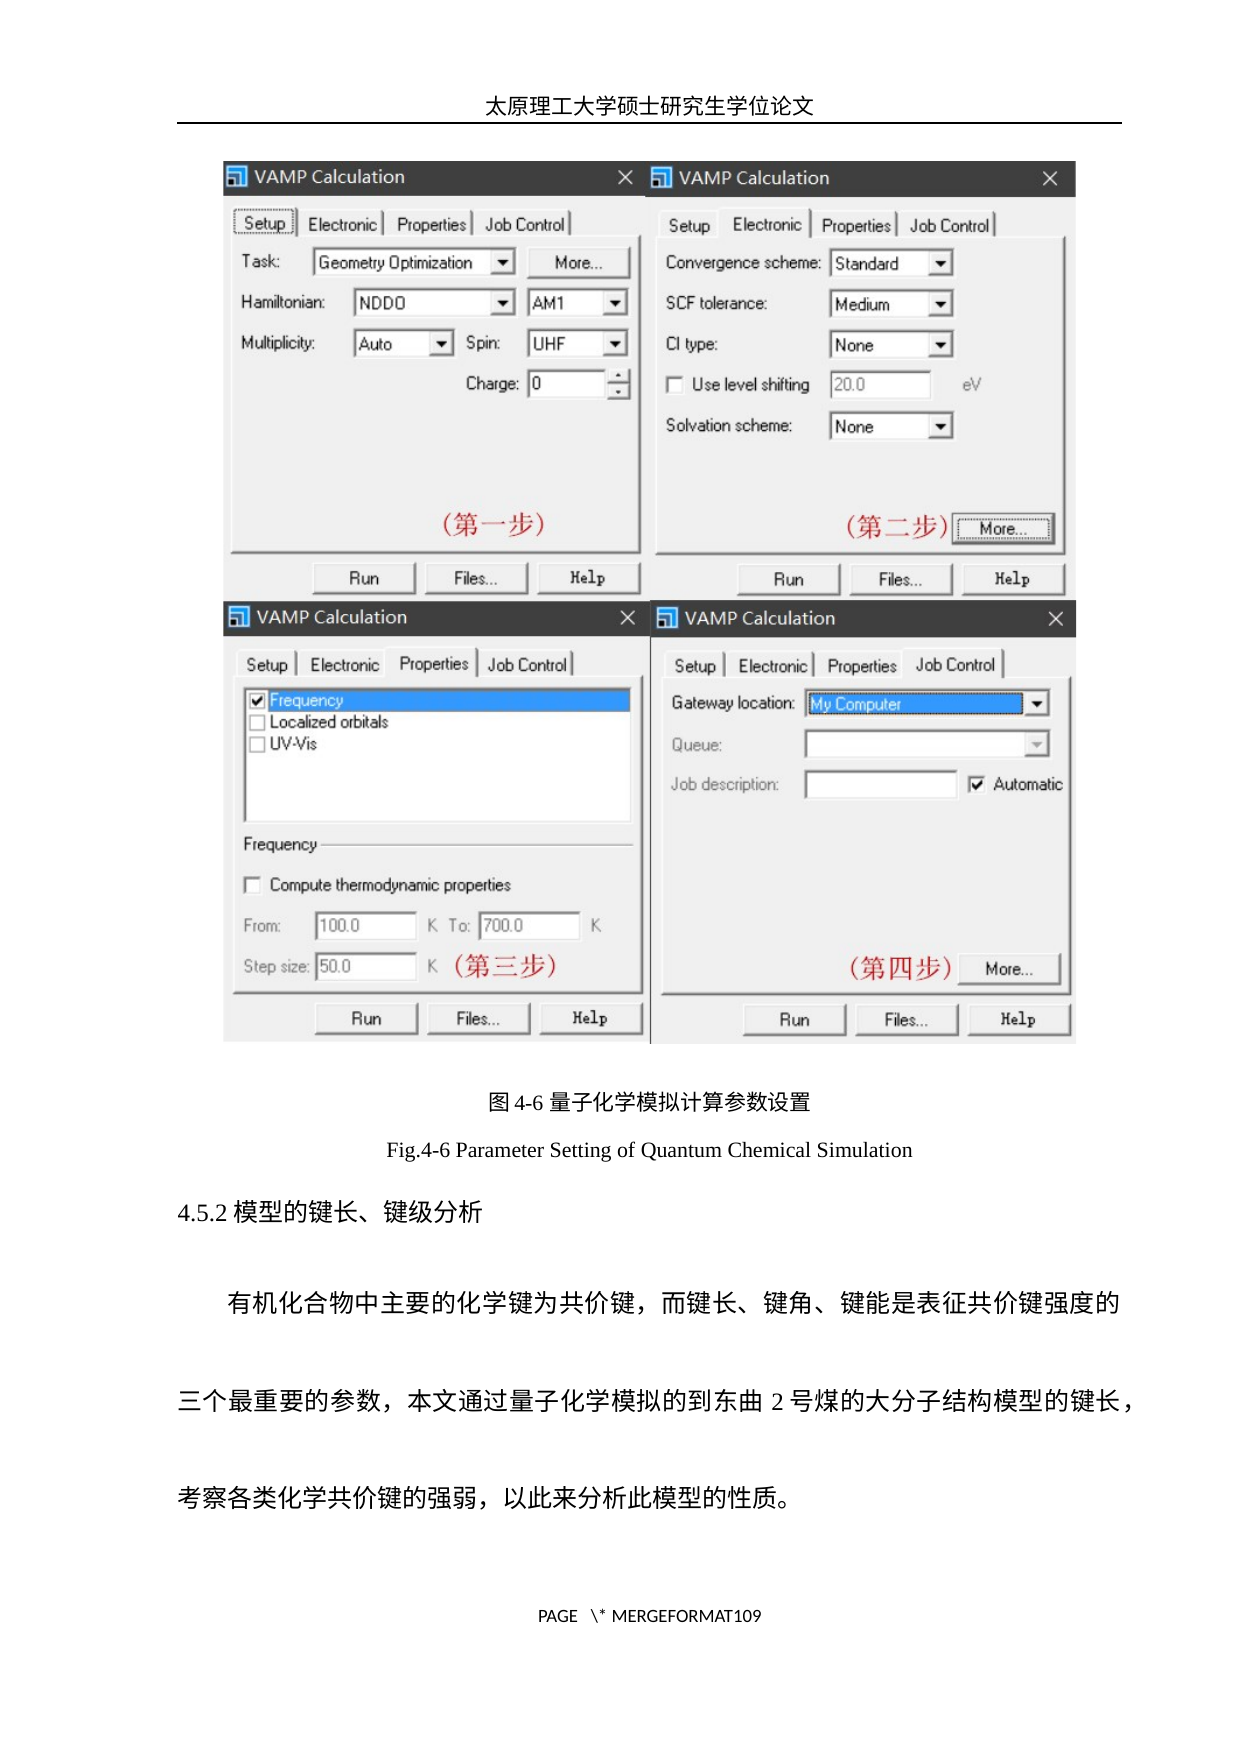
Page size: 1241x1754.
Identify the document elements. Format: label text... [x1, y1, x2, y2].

text 有机化合物中主要的化学键为共价键，而键长、键角、键能是表征共价键强度的三个最重要的参数，本文通过量子化学模拟的到东曲2号煤的大分子结构模型的键长，考察各类化学共价键的强弱，以此来分析此模型的性质。 [177, 1269, 1122, 1529]
text 4.5.2 模型的键长、键级分析 [177, 1178, 1122, 1243]
text Fig.4-6 Parameter Setting of Quantum Chemical Simulation [177, 1133, 1122, 1165]
text 图4-6 量子化学模拟计算参数设置 [177, 1084, 1122, 1117]
picture [223, 161, 1077, 1044]
